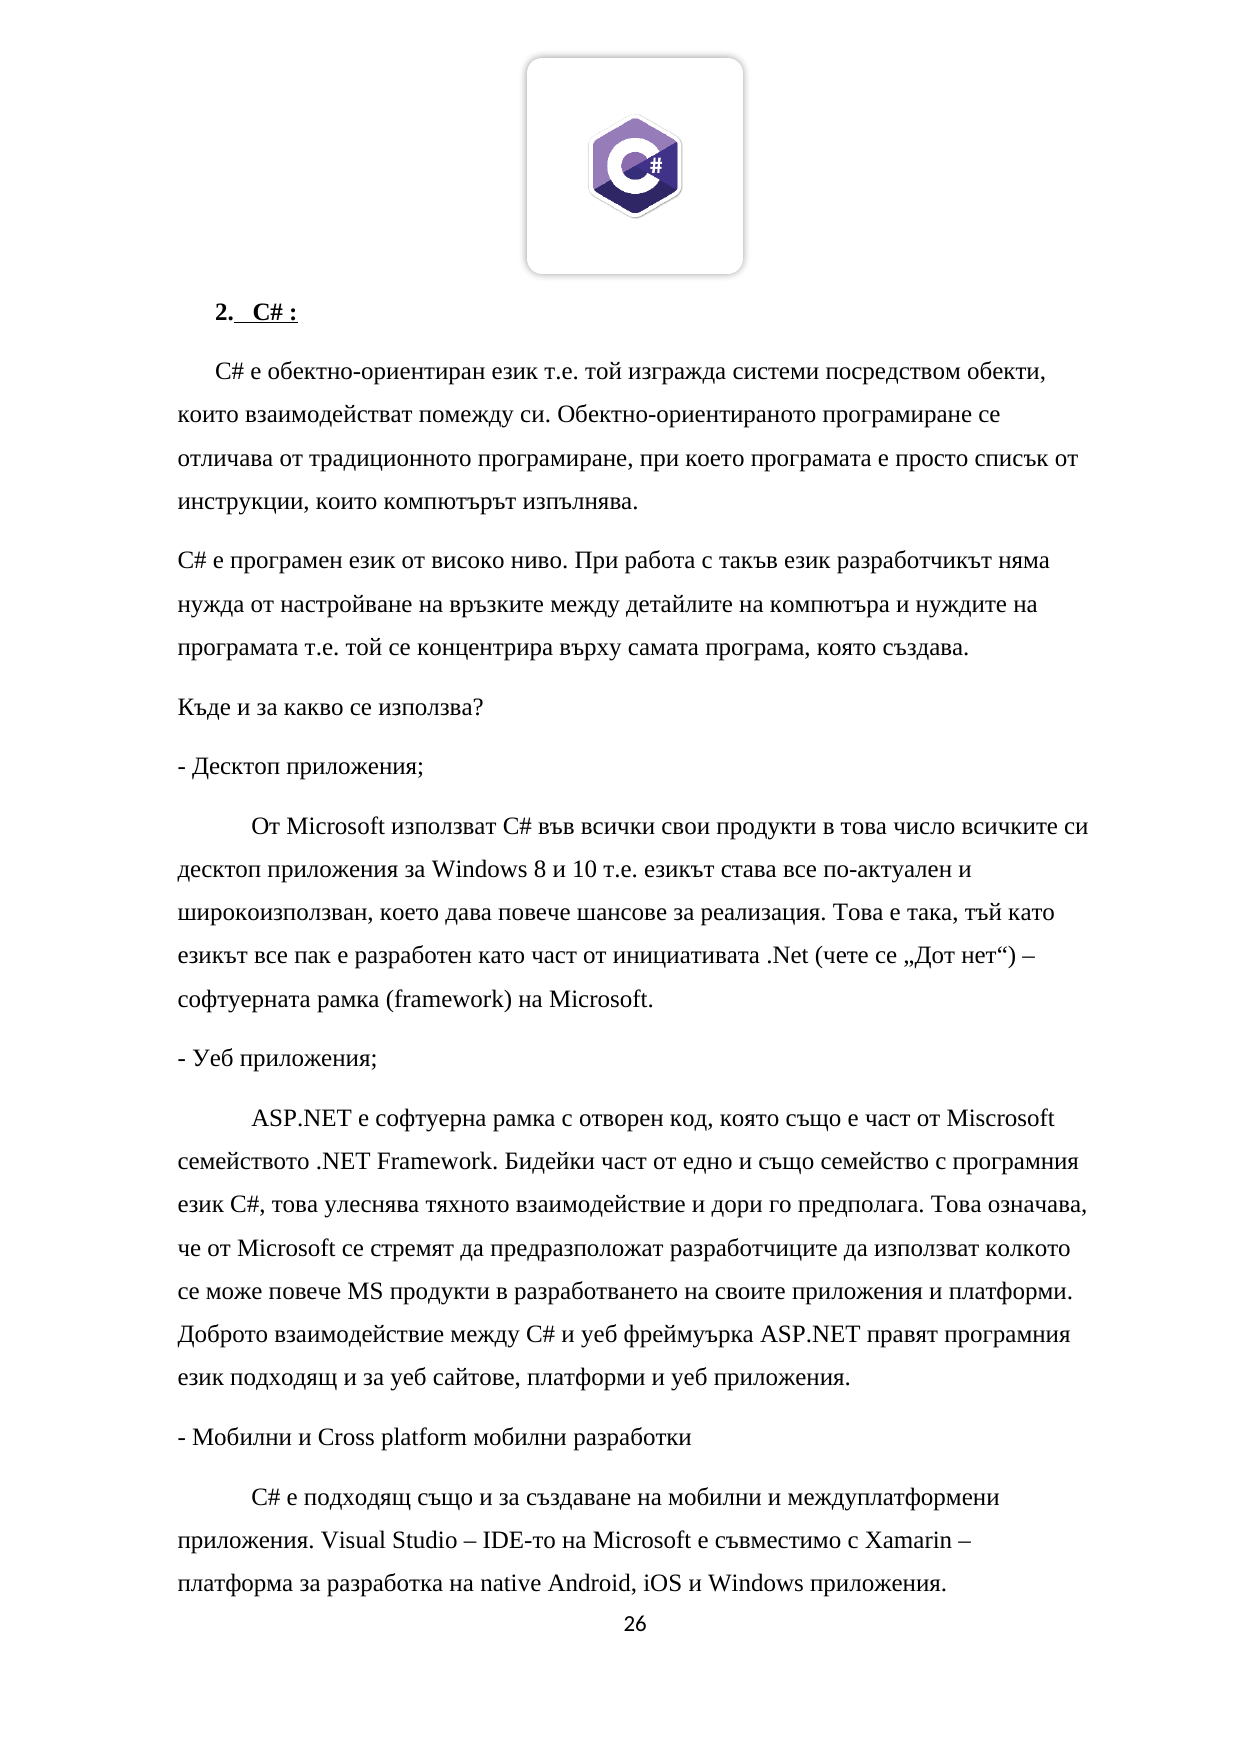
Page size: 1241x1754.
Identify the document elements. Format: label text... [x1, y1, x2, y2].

text C# е подходящ също и за създаване на мобилни и междуплатформени приложения. Visual Studio – IDE-то на Microsoft e съвместимо с Xamarin – платформа за разработка на native Android, iOS и Windows приложения. [177, 1482, 1092, 1597]
text - Десктоп приложения; [177, 751, 1092, 780]
text C# е програмен език от високо ниво. При работа с такъв език разработчикът няма нужда от настройване на връзките между детайлите на компютъра и нуждите на програмата т.е. той се концентрира върху самата програма, която създава. [177, 546, 1092, 661]
text - Мобилни и Cross platform мобилни разработки [177, 1422, 1092, 1451]
text ASP.NET е софтуерна рамка с отворен код, която също е част от Miscrosoft семейството .NET Framework. Бидейки част от едно и също семейство с програмния език C#, това улеснява тяхното взаимодействие и дори го предполага. Това означава, че от Microsoft се стремят да предразположат разработчиците да използват колкото се може повече MS продукти в разработването на своите приложения и платформи. Доброто взаимодействие между C# и уеб фреймуърка ASP.NET правят програмния език подходящ и за уеб сайтове, платформи и уеб приложения. [177, 1103, 1092, 1391]
text - Уеб приложения; [177, 1043, 1092, 1072]
text От Microsoft използват C# във всички свои продукти в това число всичките си десктоп приложения за Windows 8 и 10 т.е. езикът става все по-актуален и широкоизползван, което дава повече шансове за реализация. Това е така, тъй като езикът все пак е разработен като част от инициативата .Net (чете се „Дот нет“) – софтуерната рамка (framework) на Microsoft. [177, 811, 1092, 1012]
text C# е обектно-ориентиран език т.е. той изгражда системи посредством обекти, които взаимодействат помежду си. Обектно-ориентираното програмиране се отличава от традиционното програмиране, при което програмата е просто списък от инструкции, които компютърът изпълнява. [177, 356, 1092, 514]
picture [558, 89, 712, 243]
list C# : [215, 89, 1092, 325]
text Къде и за какво се използва? [177, 692, 1092, 720]
